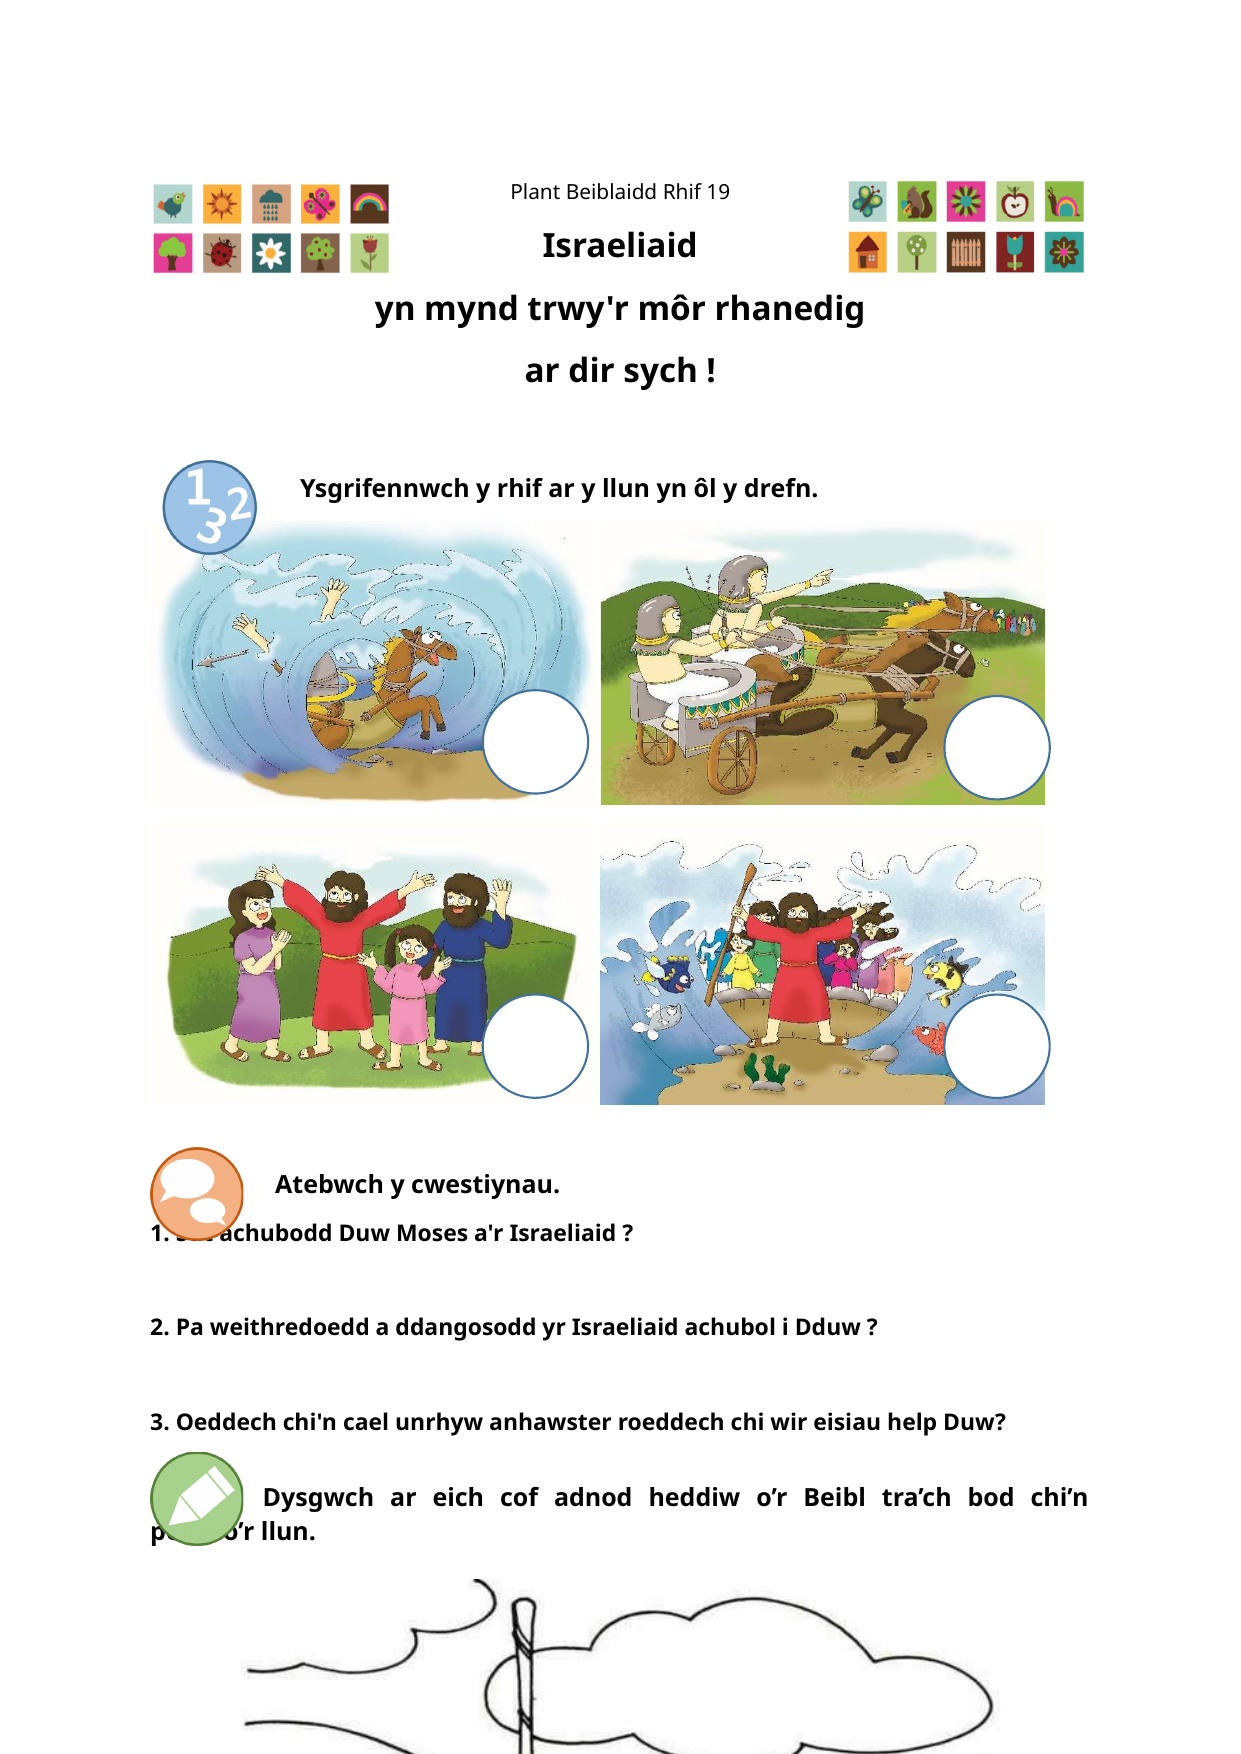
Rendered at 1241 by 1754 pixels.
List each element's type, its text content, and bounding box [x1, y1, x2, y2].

picture [219, 1579, 1033, 1754]
picture [843, 179, 1085, 277]
text Israeliaid [396, 222, 843, 268]
text 3. Oeddech chi'n cael unrhyw anhawster roeddech chi wir eisiau help Duw? [150, 1406, 1090, 1437]
picture [150, 441, 596, 805]
picture [150, 1147, 244, 1241]
picture [150, 183, 396, 277]
text 2. Pa weithredoedd a ddangosodd yr Israeliaid achubol i Dduw ? [150, 1310, 1090, 1342]
text ar dir sych ! [150, 346, 1090, 392]
text Atebwch y cwestiynau. [244, 1167, 1090, 1201]
picture [150, 821, 595, 1105]
text yn mynd trwy'r môr rhanedig [150, 284, 1090, 330]
picture [600, 521, 1046, 805]
picture [150, 1452, 244, 1546]
text Plant Beiblaidd Rhif 19 [150, 177, 1090, 206]
text Ysgrifennwch y rhif ar y llun yn ôl y drefn. [288, 471, 1090, 505]
picture [600, 821, 1045, 1105]
text 1. Sut achubodd Duw Moses a'r Israeliaid ? [150, 1217, 1090, 1249]
text Dysgwch ar eich cof adnod heddiw o’r Beibl tra’ch bod chi’n peintio’r llun. [150, 1479, 1090, 1547]
